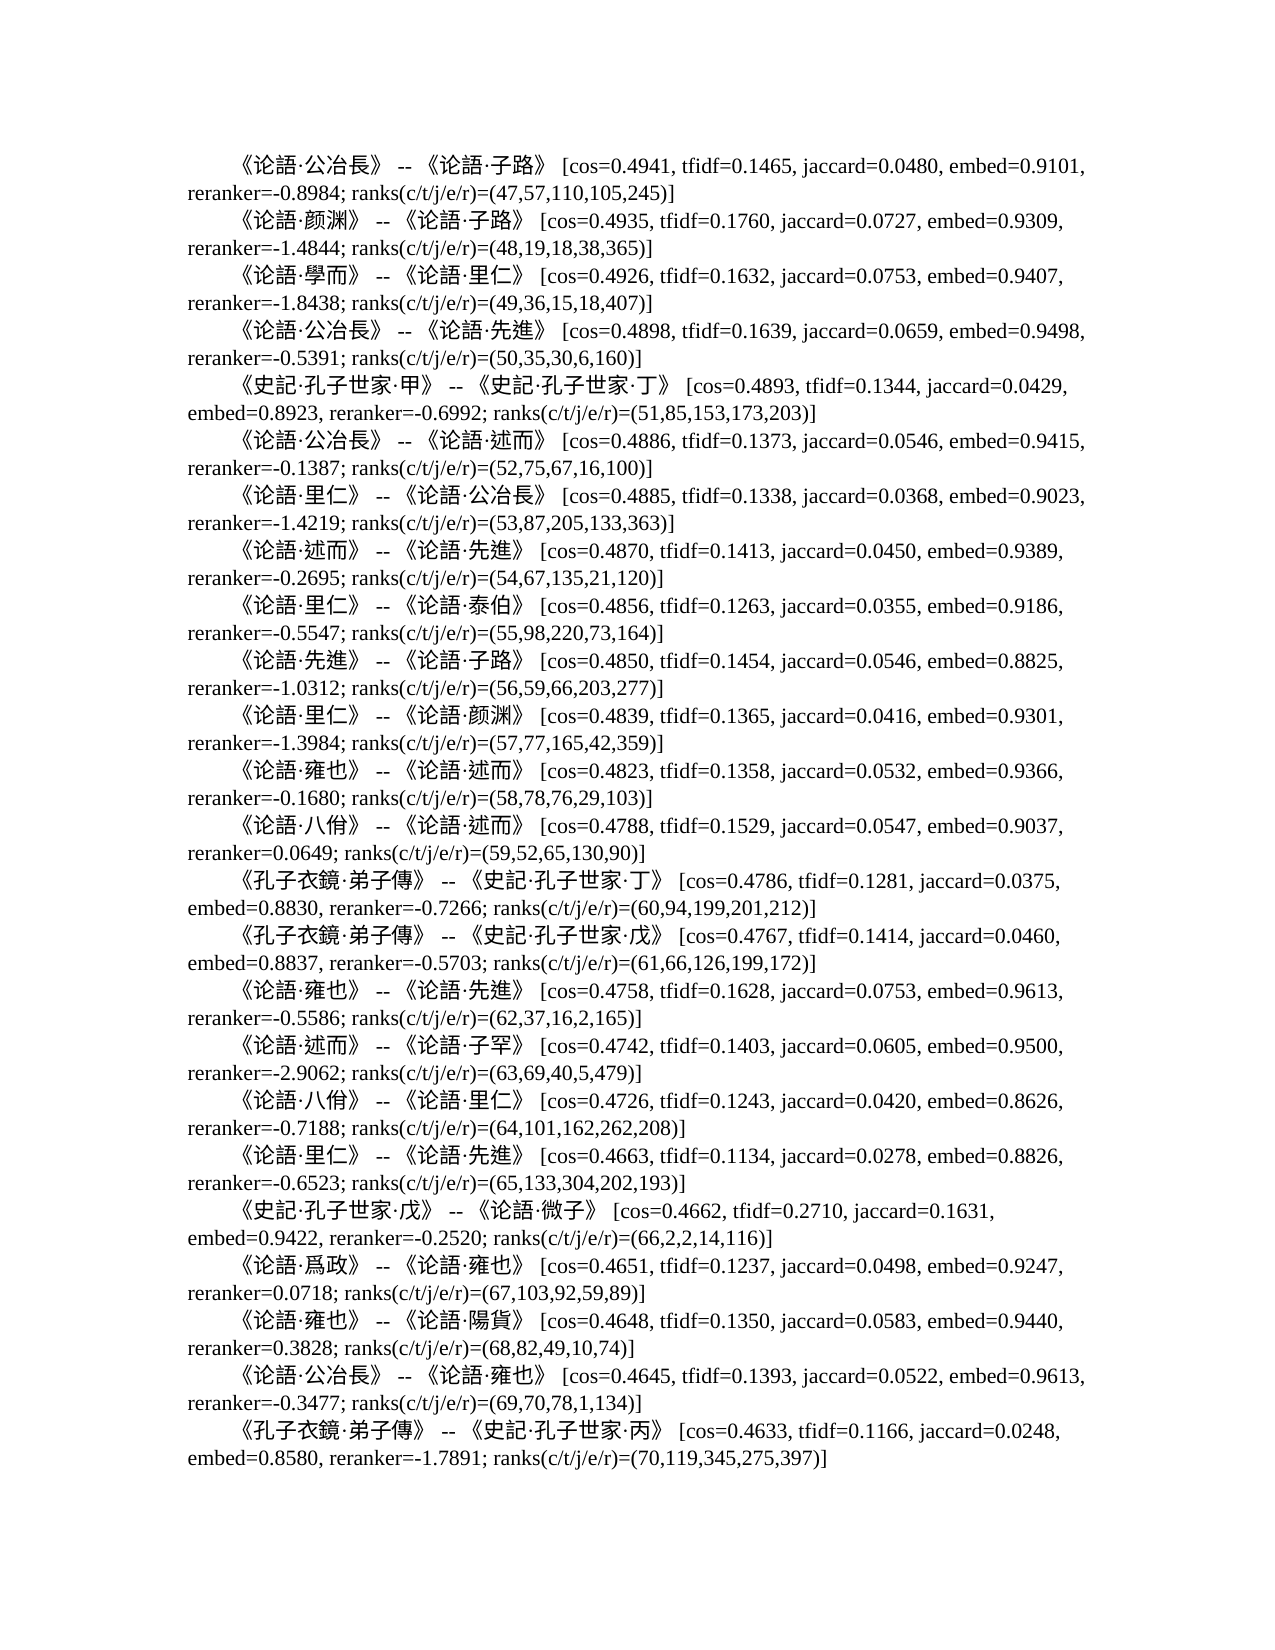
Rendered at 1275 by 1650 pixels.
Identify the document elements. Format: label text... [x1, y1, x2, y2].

text 《论語·公冶長》 -- 《论語·子路》 [cos=0.4941, tfidf=0.1465, jaccard=0.0480, embed=0.9101, reranker=-0.8984; ranks(c/t/j/e/r)=(47,57,110,105,245)] [187, 150, 1087, 205]
text 《论語·八佾》 -- 《论語·里仁》 [cos=0.4726, tfidf=0.1243, jaccard=0.0420, embed=0.8626, reranker=-0.7188; ranks(c/t/j/e/r)=(64,101,162,262,208)] [187, 1085, 1087, 1140]
text 《孔子衣鏡·弟子傳》 -- 《史記·孔子世家·丙》 [cos=0.4633, tfidf=0.1166, jaccard=0.0248, embed=0.8580, reranker=-1.7891; ranks(c/t/j/e/r)=(70,119,345,275,397)] [187, 1415, 1087, 1470]
text 《论語·雍也》 -- 《论語·先進》 [cos=0.4758, tfidf=0.1628, jaccard=0.0753, embed=0.9613, reranker=-0.5586; ranks(c/t/j/e/r)=(62,37,16,2,165)] [187, 975, 1087, 1030]
text 《论語·里仁》 -- 《论語·泰伯》 [cos=0.4856, tfidf=0.1263, jaccard=0.0355, embed=0.9186, reranker=-0.5547; ranks(c/t/j/e/r)=(55,98,220,73,164)] [187, 590, 1087, 645]
text 《论語·公冶長》 -- 《论語·雍也》 [cos=0.4645, tfidf=0.1393, jaccard=0.0522, embed=0.9613, reranker=-0.3477; ranks(c/t/j/e/r)=(69,70,78,1,134)] [187, 1360, 1087, 1415]
text 《论語·颜渊》 -- 《论語·子路》 [cos=0.4935, tfidf=0.1760, jaccard=0.0727, embed=0.9309, reranker=-1.4844; ranks(c/t/j/e/r)=(48,19,18,38,365)] [187, 205, 1087, 260]
text 《论語·述而》 -- 《论語·子罕》 [cos=0.4742, tfidf=0.1403, jaccard=0.0605, embed=0.9500, reranker=-2.9062; ranks(c/t/j/e/r)=(63,69,40,5,479)] [187, 1030, 1087, 1085]
text 《孔子衣鏡·弟子傳》 -- 《史記·孔子世家·戊》 [cos=0.4767, tfidf=0.1414, jaccard=0.0460, embed=0.8837, reranker=-0.5703; ranks(c/t/j/e/r)=(61,66,126,199,172)] [187, 920, 1087, 975]
text 《论語·公冶長》 -- 《论語·述而》 [cos=0.4886, tfidf=0.1373, jaccard=0.0546, embed=0.9415, reranker=-0.1387; ranks(c/t/j/e/r)=(52,75,67,16,100)] [187, 425, 1087, 480]
text 《论語·先進》 -- 《论語·子路》 [cos=0.4850, tfidf=0.1454, jaccard=0.0546, embed=0.8825, reranker=-1.0312; ranks(c/t/j/e/r)=(56,59,66,203,277)] [187, 645, 1087, 700]
text 《论語·八佾》 -- 《论語·述而》 [cos=0.4788, tfidf=0.1529, jaccard=0.0547, embed=0.9037, reranker=0.0649; ranks(c/t/j/e/r)=(59,52,65,130,90)] [187, 810, 1087, 865]
text 《论語·雍也》 -- 《论語·述而》 [cos=0.4823, tfidf=0.1358, jaccard=0.0532, embed=0.9366, reranker=-0.1680; ranks(c/t/j/e/r)=(58,78,76,29,103)] [187, 755, 1087, 810]
text 《论語·爲政》 -- 《论語·雍也》 [cos=0.4651, tfidf=0.1237, jaccard=0.0498, embed=0.9247, reranker=0.0718; ranks(c/t/j/e/r)=(67,103,92,59,89)] [187, 1250, 1087, 1305]
text 《孔子衣鏡·弟子傳》 -- 《史記·孔子世家·丁》 [cos=0.4786, tfidf=0.1281, jaccard=0.0375, embed=0.8830, reranker=-0.7266; ranks(c/t/j/e/r)=(60,94,199,201,212)] [187, 865, 1087, 920]
text 《论語·里仁》 -- 《论語·颜渊》 [cos=0.4839, tfidf=0.1365, jaccard=0.0416, embed=0.9301, reranker=-1.3984; ranks(c/t/j/e/r)=(57,77,165,42,359)] [187, 700, 1087, 755]
text 《史記·孔子世家·戊》 -- 《论語·微子》 [cos=0.4662, tfidf=0.2710, jaccard=0.1631, embed=0.9422, reranker=-0.2520; ranks(c/t/j/e/r)=(66,2,2,14,116)] [187, 1195, 1087, 1250]
text 《论語·雍也》 -- 《论語·陽貨》 [cos=0.4648, tfidf=0.1350, jaccard=0.0583, embed=0.9440, reranker=0.3828; ranks(c/t/j/e/r)=(68,82,49,10,74)] [187, 1305, 1087, 1360]
text 《论語·里仁》 -- 《论語·先進》 [cos=0.4663, tfidf=0.1134, jaccard=0.0278, embed=0.8826, reranker=-0.6523; ranks(c/t/j/e/r)=(65,133,304,202,193)] [187, 1140, 1087, 1195]
text 《论語·述而》 -- 《论語·先進》 [cos=0.4870, tfidf=0.1413, jaccard=0.0450, embed=0.9389, reranker=-0.2695; ranks(c/t/j/e/r)=(54,67,135,21,120)] [187, 535, 1087, 590]
text 《论語·學而》 -- 《论語·里仁》 [cos=0.4926, tfidf=0.1632, jaccard=0.0753, embed=0.9407, reranker=-1.8438; ranks(c/t/j/e/r)=(49,36,15,18,407)] [187, 260, 1087, 315]
text 《论語·里仁》 -- 《论語·公冶長》 [cos=0.4885, tfidf=0.1338, jaccard=0.0368, embed=0.9023, reranker=-1.4219; ranks(c/t/j/e/r)=(53,87,205,133,363)] [187, 480, 1087, 535]
text 《史記·孔子世家·甲》 -- 《史記·孔子世家·丁》 [cos=0.4893, tfidf=0.1344, jaccard=0.0429, embed=0.8923, reranker=-0.6992; ranks(c/t/j/e/r)=(51,85,153,173,203)] [187, 370, 1087, 425]
text 《论語·公冶長》 -- 《论語·先進》 [cos=0.4898, tfidf=0.1639, jaccard=0.0659, embed=0.9498, reranker=-0.5391; ranks(c/t/j/e/r)=(50,35,30,6,160)] [187, 315, 1087, 370]
